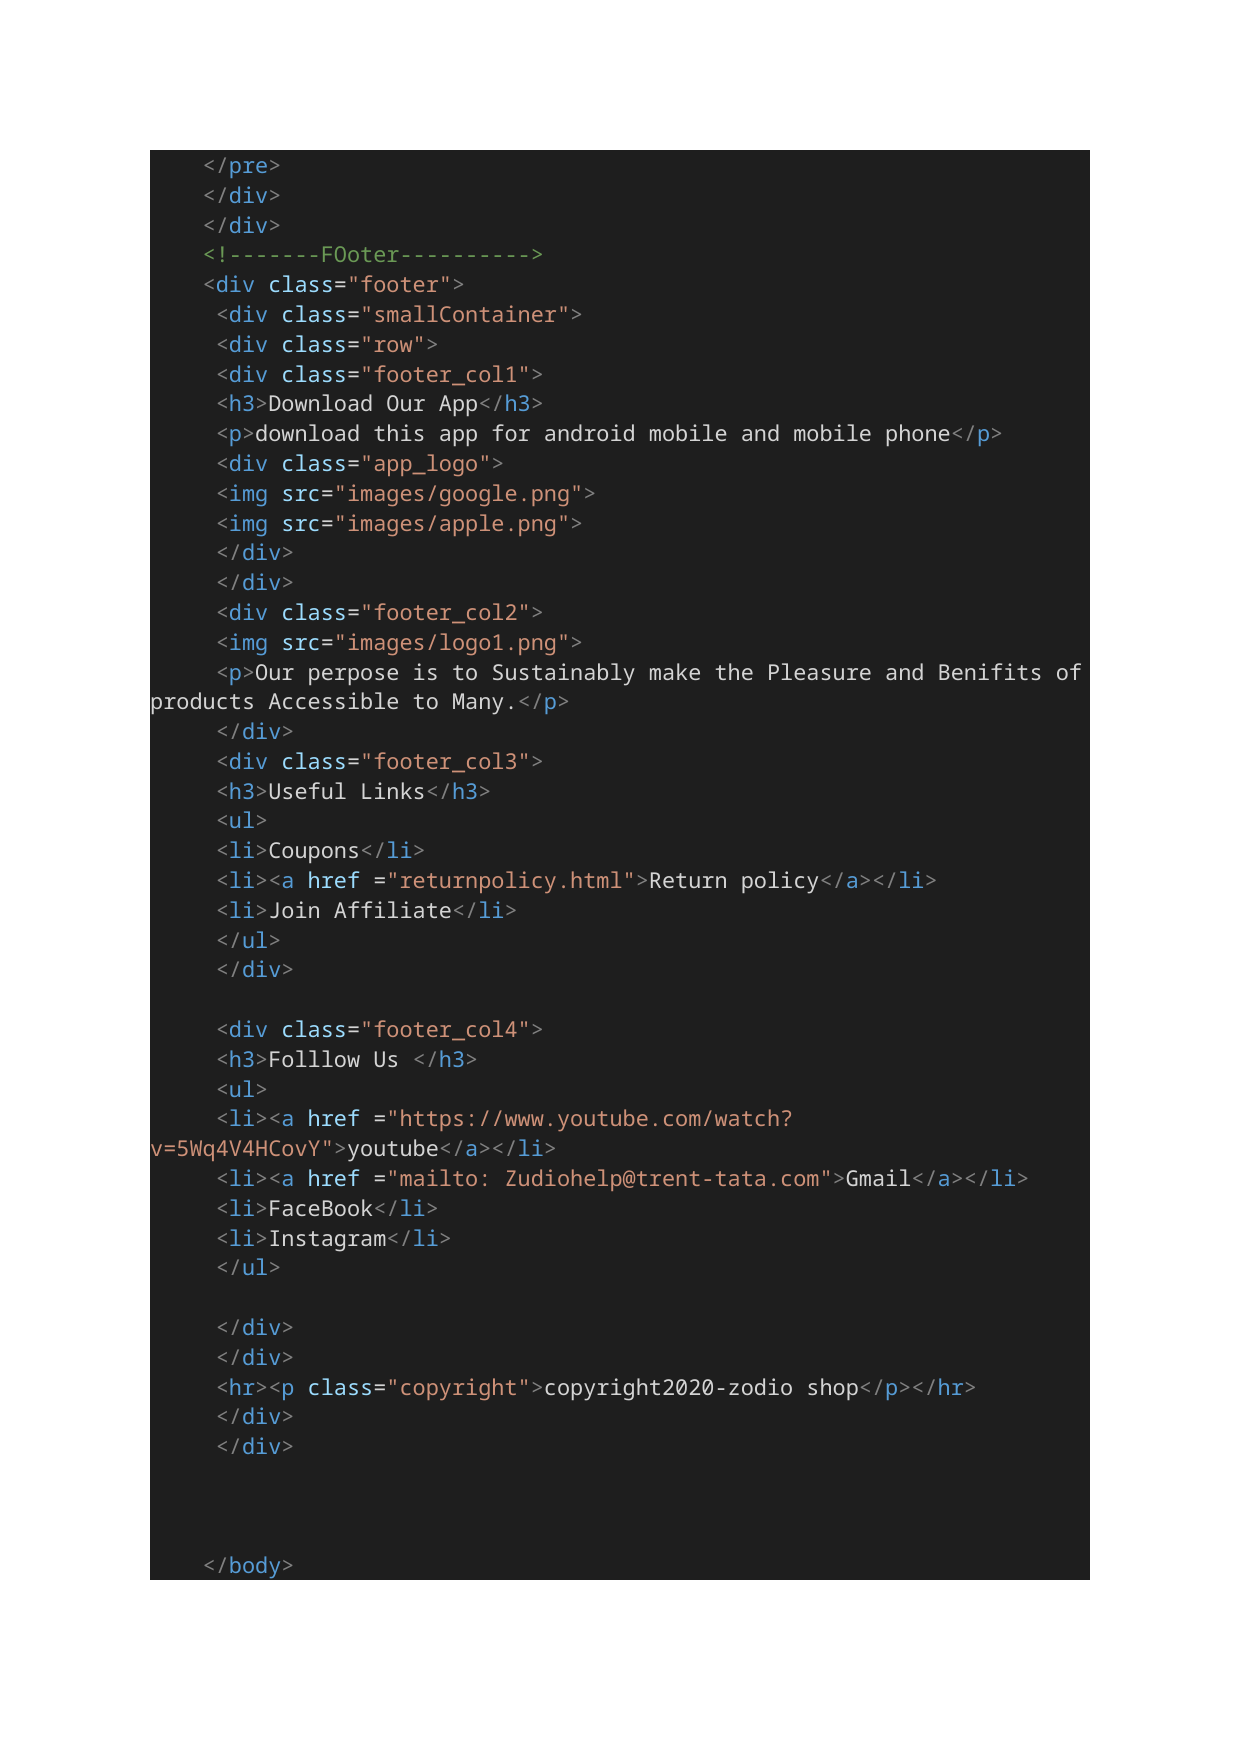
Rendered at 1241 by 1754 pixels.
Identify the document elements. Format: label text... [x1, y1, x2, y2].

text </div> [150, 537, 1090, 567]
text <h3>Useful Links</h3> [150, 776, 1090, 805]
text <li>FaceBook</li> [150, 1193, 1090, 1222]
text <p>download this app for android mobile and mobile phone</p> [150, 418, 1090, 448]
text </div> [150, 180, 1090, 209]
text <p>Our perpose is to Sustainably make the Pleasure and Benifits of products Accessible to Many.</p> [150, 656, 1090, 716]
text <h3>Download Our App</h3> [150, 388, 1090, 418]
text </ul> [150, 924, 1090, 954]
text <li>Coupons</li> [150, 835, 1090, 865]
text </div> [150, 1312, 1090, 1342]
text <div class="row"> [150, 329, 1090, 358]
text <ul> [150, 805, 1090, 835]
text </body> [150, 1550, 1090, 1580]
text <div class="smallContainer"> [150, 299, 1090, 329]
text </div> [150, 1342, 1090, 1371]
text <div class="footer"> [150, 269, 1090, 299]
text </ul> [150, 1252, 1090, 1282]
text <li><a href ="https://www.youtube.com/watch?v=5Wq4V4HCovY">youtube</a></li> [150, 1103, 1090, 1163]
text <img src="images/google.png"> [150, 478, 1090, 507]
text <li><a href ="returnpolicy.html">Return policy</a></li> [150, 865, 1090, 895]
text <!-------FOoter----------> [150, 239, 1090, 269]
text <li>Join Affiliate</li> [150, 895, 1090, 924]
text <hr><p class="copyright">copyright2020-zodio shop</p></hr> [150, 1371, 1090, 1401]
text <h3>Folllow Us </h3> [150, 1044, 1090, 1073]
text </div> [150, 1401, 1090, 1431]
text </div> [150, 1431, 1090, 1461]
text <div class="footer_col4"> [150, 1014, 1090, 1044]
text <img src="images/logo1.png"> [150, 627, 1090, 656]
text <ul> [150, 1073, 1090, 1103]
text <div class="footer_col1"> [150, 358, 1090, 388]
text <div class="footer_col2"> [150, 597, 1090, 627]
text <li><a href ="mailto: Zudiohelp@trent-tata.com">Gmail</a></li> [150, 1163, 1090, 1193]
text </div> [150, 567, 1090, 597]
text </div> [150, 954, 1090, 984]
text </pre> [150, 150, 1090, 180]
text </div> [150, 209, 1090, 239]
text <div class="app_logo"> [150, 448, 1090, 478]
text <div class="footer_col3"> [150, 746, 1090, 776]
text <li>Instagram</li> [150, 1222, 1090, 1252]
text <img src="images/apple.png"> [150, 507, 1090, 537]
text </div> [150, 716, 1090, 746]
